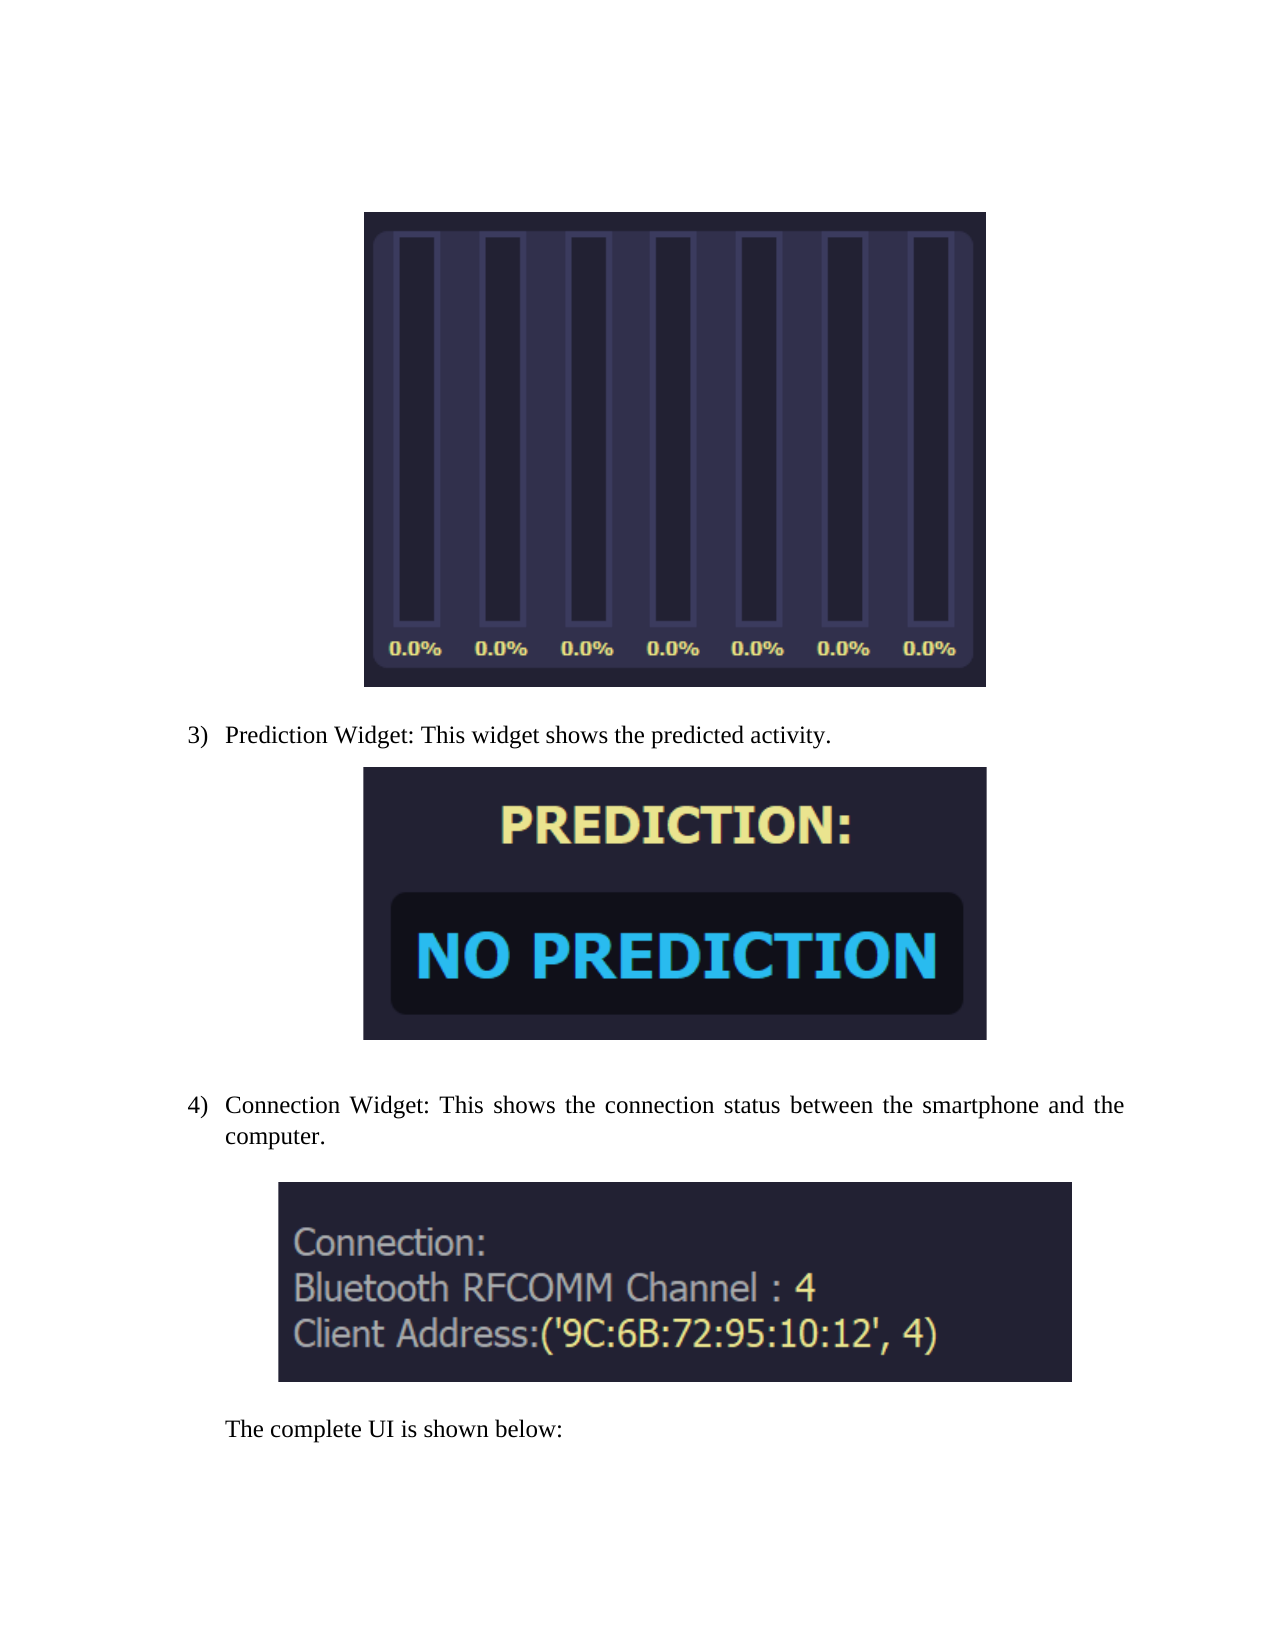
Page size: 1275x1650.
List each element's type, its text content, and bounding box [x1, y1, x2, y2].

list The complete UI is shown below: [225, 1414, 1125, 1443]
picture [364, 212, 986, 687]
list Connection Widget: This shows the connection status between the smartphone and the computer. [187, 1090, 1125, 1149]
picture [363, 767, 987, 1040]
picture [278, 1182, 1072, 1382]
list Prediction Widget: This widget shows the predicted activity. [187, 720, 1125, 749]
